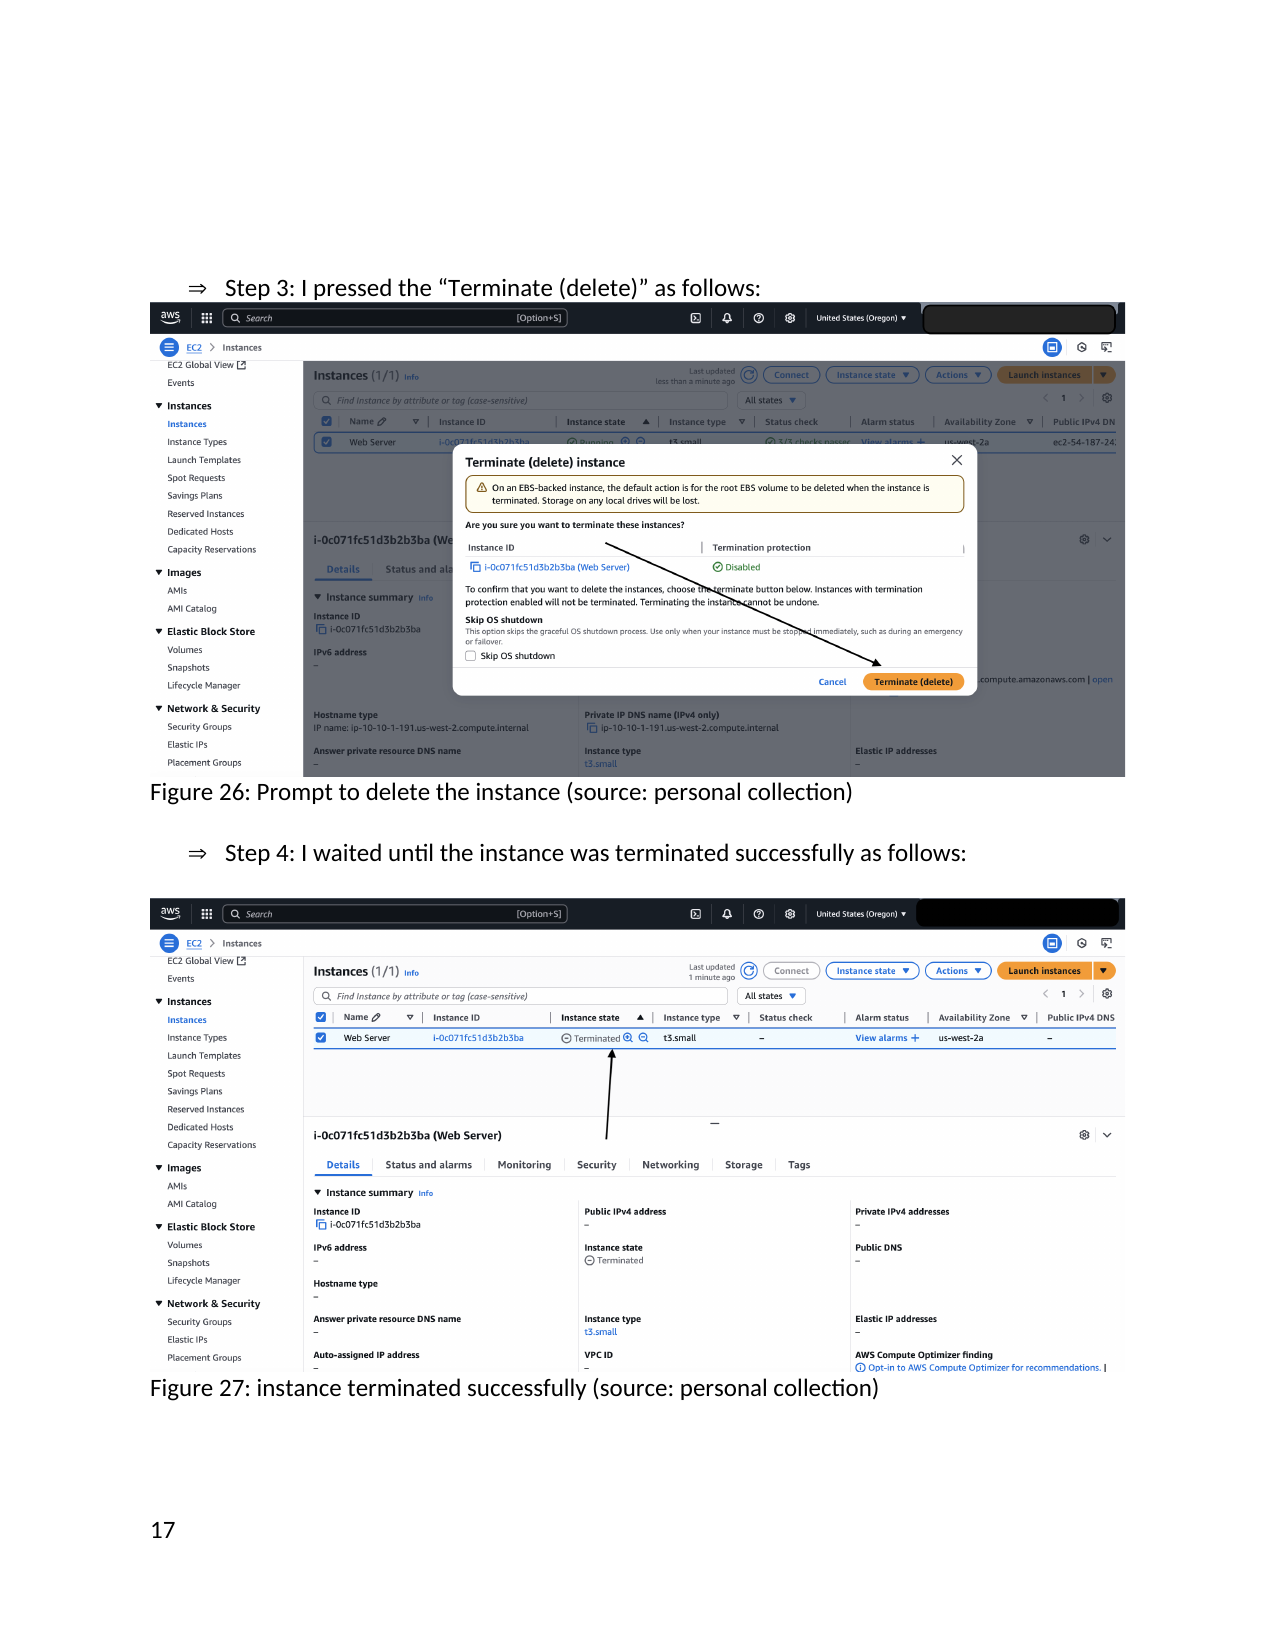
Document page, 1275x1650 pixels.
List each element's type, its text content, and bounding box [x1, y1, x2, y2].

list Step 4: I waited until the instance was terminated successfully as follows: [187, 837, 1125, 868]
text Figure 26: Prompt to delete the instance (source: personal collection) [150, 777, 1125, 807]
text Figure 27: instance terminated successfully (source: personal collection) [150, 1372, 1125, 1402]
list Step 3: I pressed the “Terminate (delete)” as follows: [187, 272, 1125, 302]
picture [150, 302, 1125, 777]
picture [150, 898, 1125, 1372]
